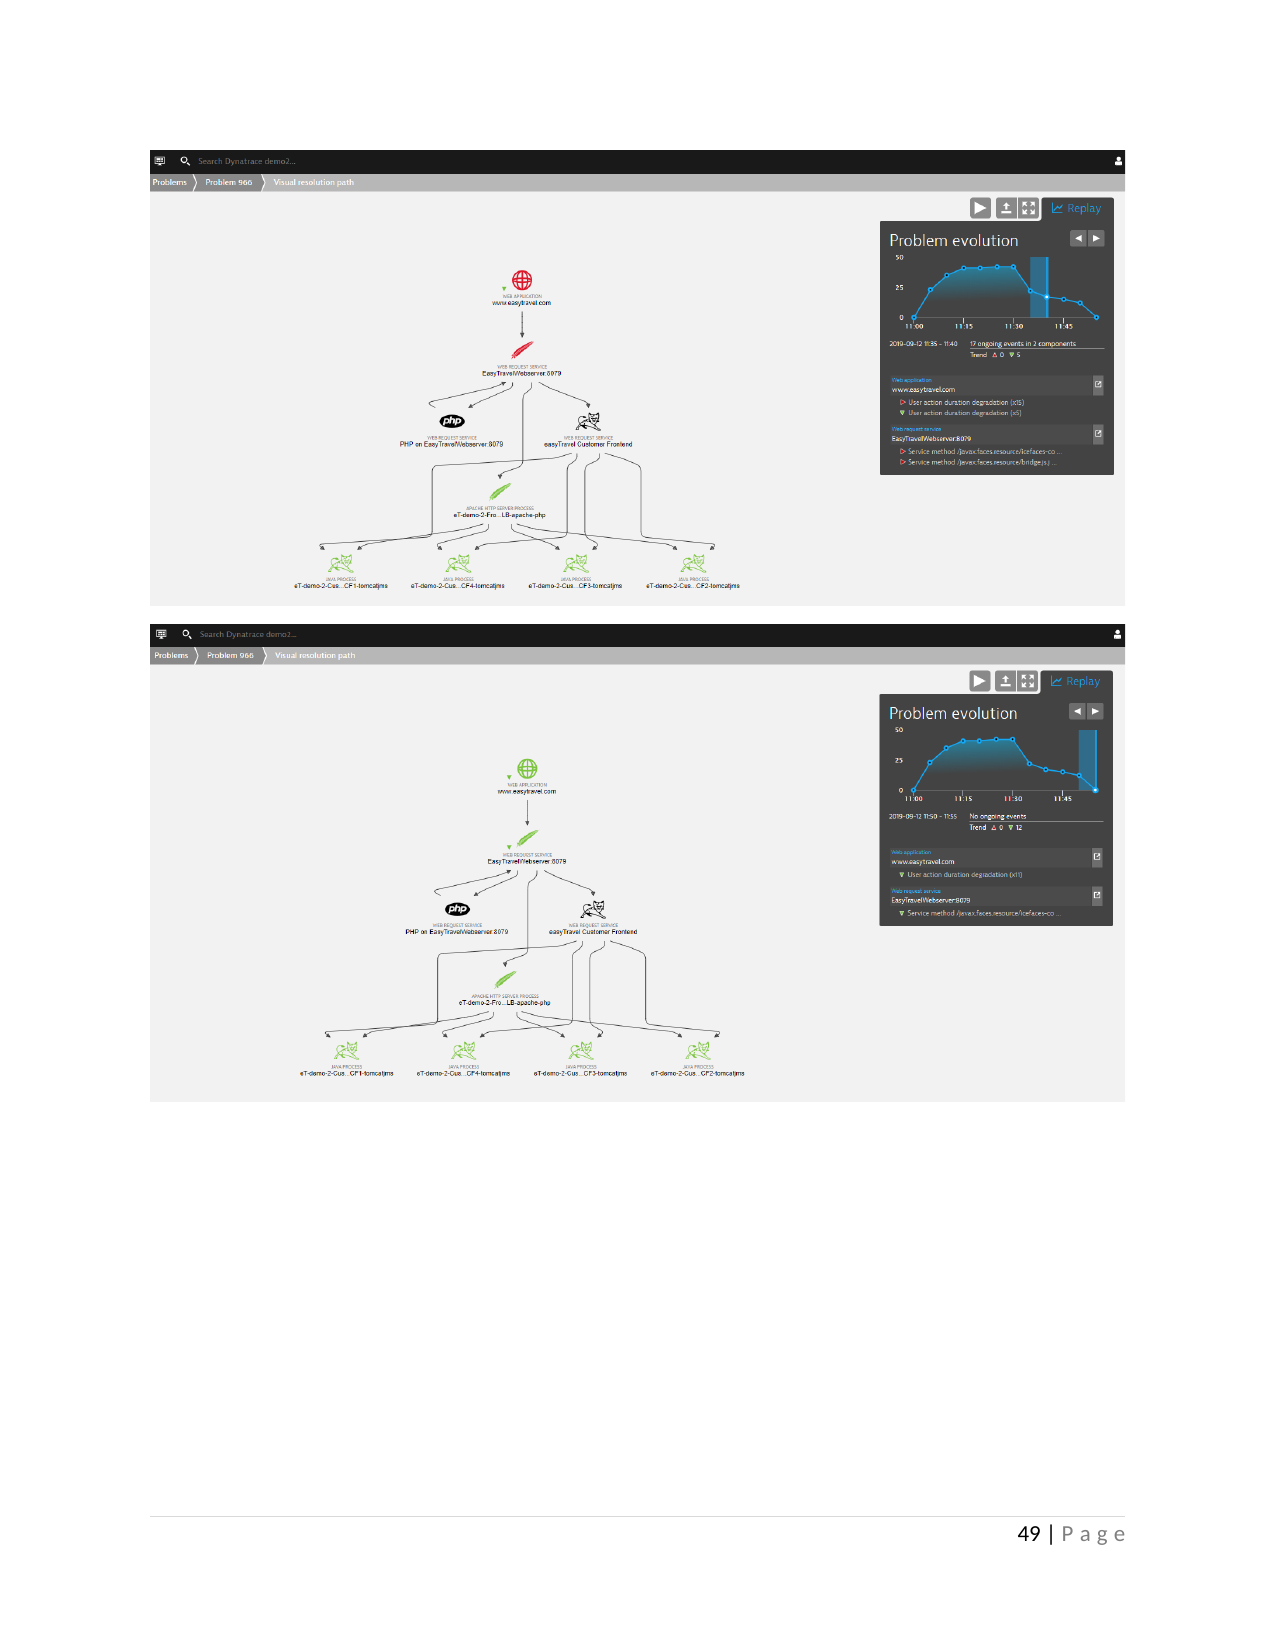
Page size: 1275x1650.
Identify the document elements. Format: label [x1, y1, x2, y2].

picture [150, 150, 1125, 606]
picture [150, 624, 1125, 1102]
